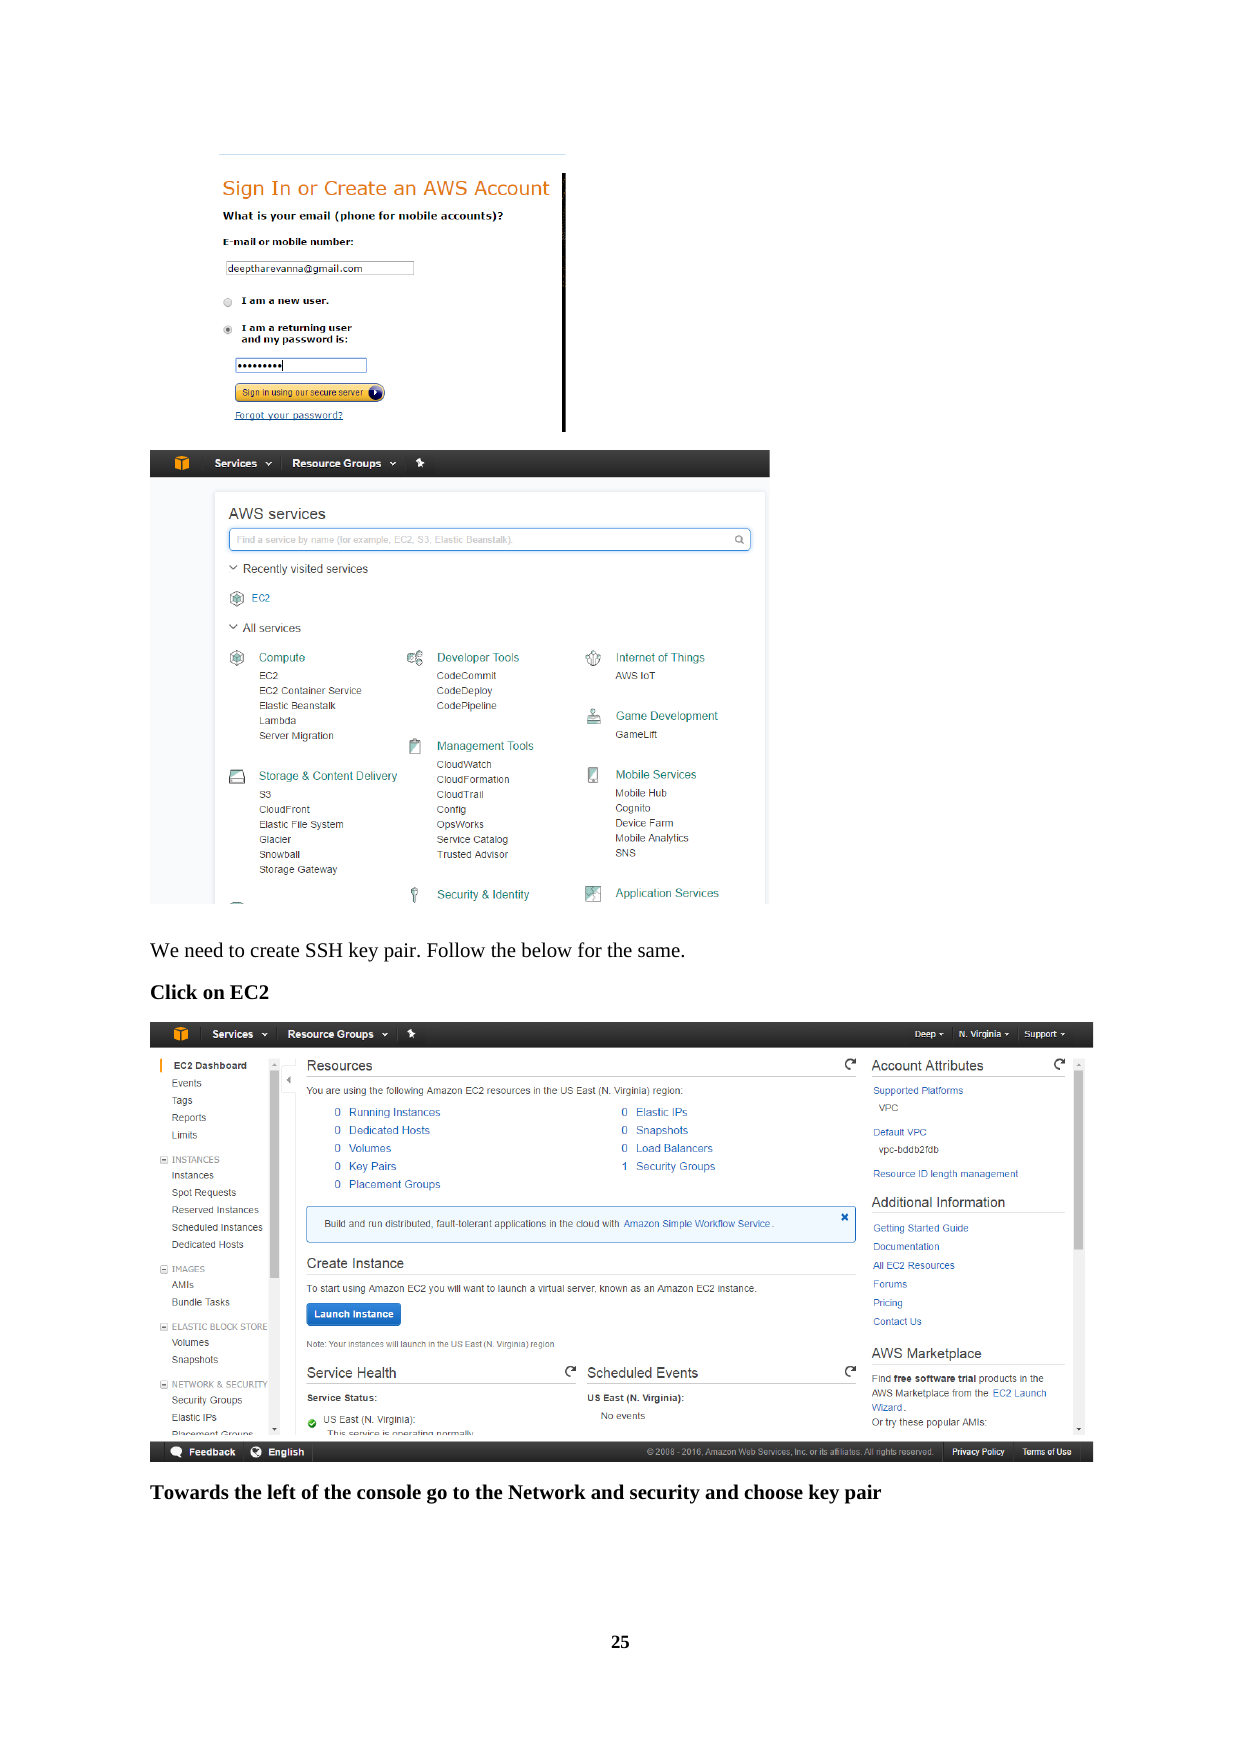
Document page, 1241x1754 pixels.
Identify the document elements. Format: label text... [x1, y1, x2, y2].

picture [150, 1022, 1094, 1462]
picture [150, 150, 566, 432]
text Towards the left of the console go to the Network and security and choose key pair [150, 1480, 1090, 1504]
text We need to create SSH key pair. Follow the below for the same. [150, 938, 1090, 962]
text Click on EC2 [150, 980, 1090, 1004]
picture [150, 450, 770, 904]
